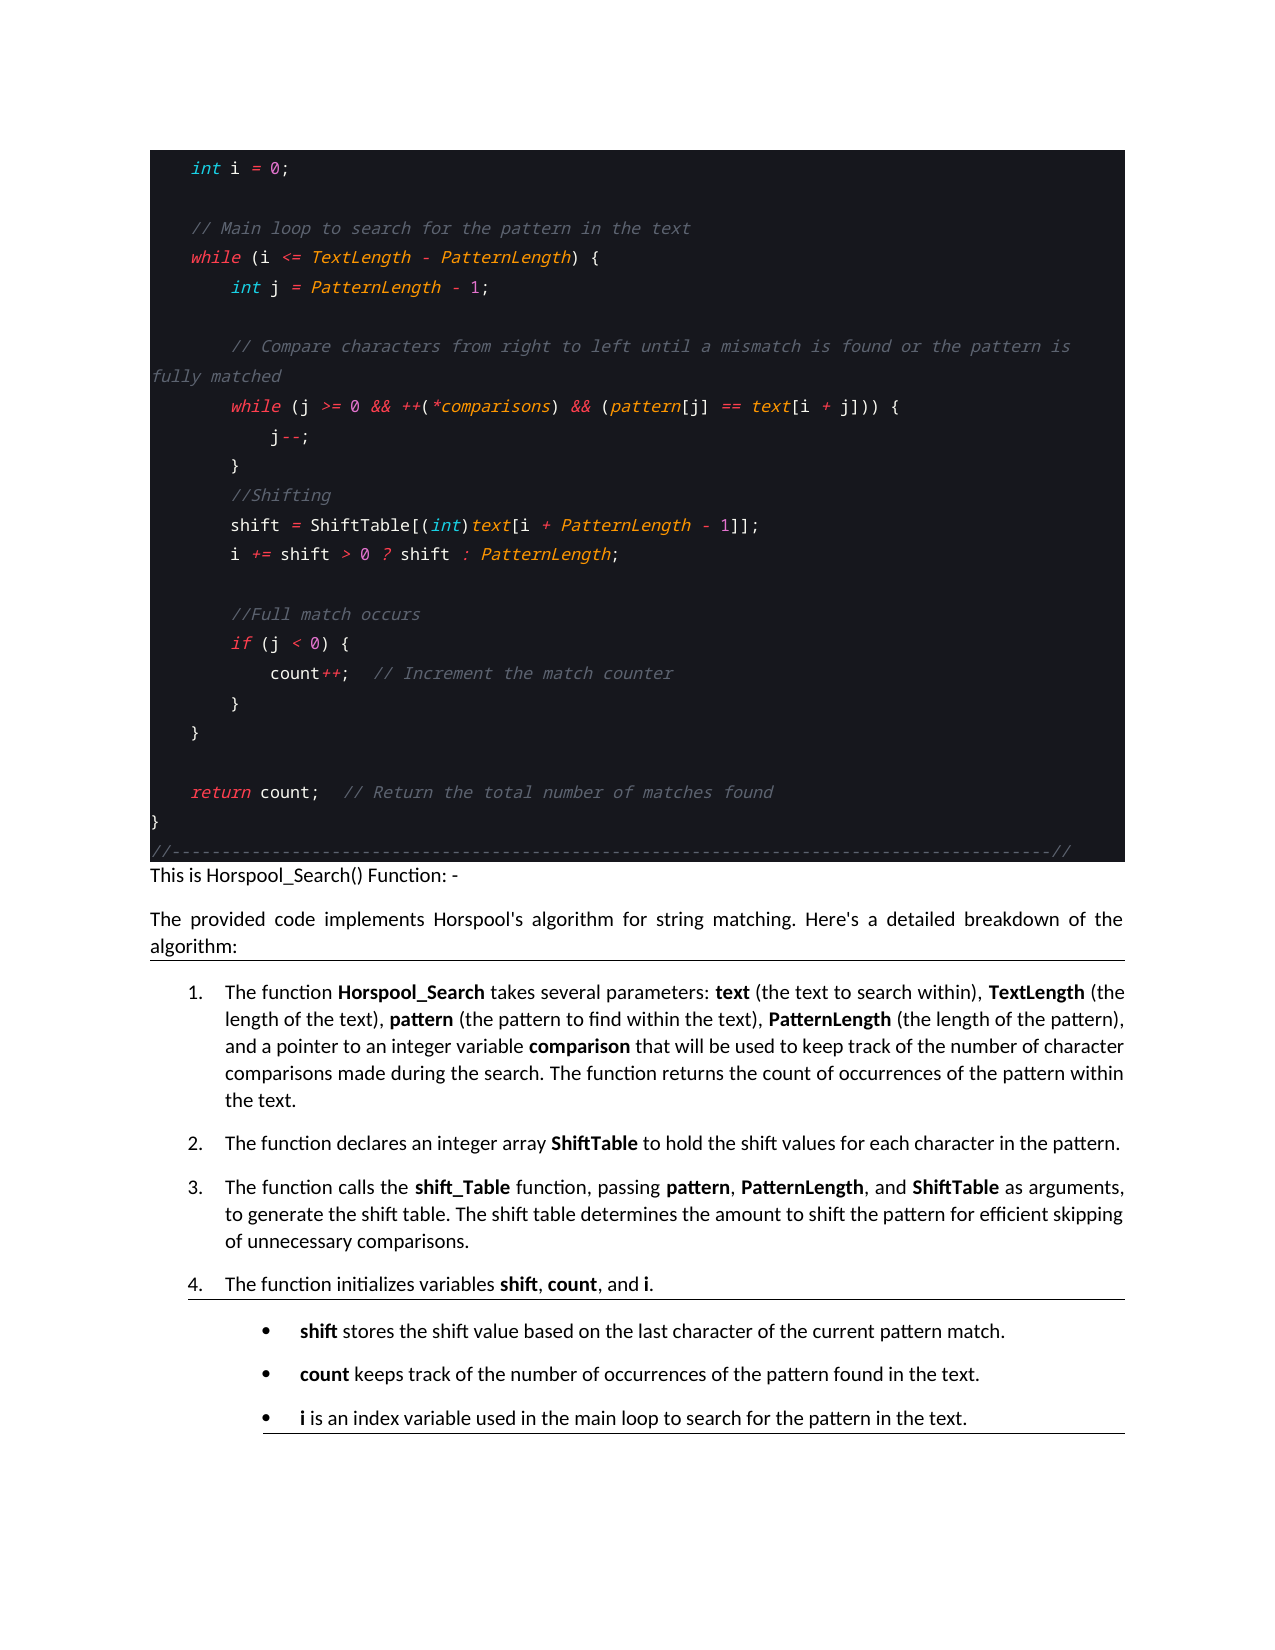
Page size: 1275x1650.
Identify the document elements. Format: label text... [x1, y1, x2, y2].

text i += shift > 0 ? shift : PatternLength; [150, 536, 1125, 566]
text // Compare characters from right to left until a mismatch is found or the pattern is fully matched [150, 328, 1125, 387]
text //Full match occurs [150, 595, 1125, 625]
text } [150, 684, 1125, 714]
text This is Horspool_Search() Function: - [150, 862, 1125, 888]
list shift stores the shift value based on the last character of the current pattern match. [262, 1318, 1125, 1343]
list The function initializes variables shift, count, and i. [187, 1271, 1125, 1300]
list The function Horspool_Search takes several parameters: text (the text to search within), TextLength (the length of the text), pattern (the pattern to find within the text), PatternLength (the length of the pattern), and a pointer to an integer variable comparison that will be used to keep track of the number of character comparisons made during the search. The function returns the count of occurrences of the pattern within the text. [187, 979, 1125, 1112]
list The function calls the shift_Table function, passing pattern, PatternLength, and ShiftTable as arguments, to generate the shift table. The shift table determines the amount to shift the pattern for efficient skipping of unnecessary comparisons. [187, 1174, 1125, 1253]
text shift = ShiftTable[(int)text[i + PatternLength - 1]]; [150, 506, 1125, 536]
text int i = 0; [150, 150, 1125, 180]
text } [150, 803, 1125, 833]
text while (j >= 0 && ++(*comparisons) && (pattern[j] == text[i + j])) { [150, 387, 1125, 417]
text if (j < 0) { [150, 625, 1125, 655]
list The function declares an integer array ShiftTable to hold the shift values for each character in the pattern. [187, 1131, 1125, 1156]
text } [150, 714, 1125, 744]
list count keeps track of the number of occurrences of the pattern found in the text. [262, 1362, 1125, 1387]
text j--; [150, 417, 1125, 447]
text while (i <= TextLength - PatternLength) { [150, 239, 1125, 269]
text // Main loop to search for the pattern in the text [150, 209, 1125, 239]
text count++; // Increment the match counter [150, 655, 1125, 684]
text //----------------------------------------------------------------------------------------// [150, 833, 1125, 862]
text int j = PatternLength - 1; [150, 269, 1125, 298]
list i is an index variable used in the main loop to search for the pattern in the text. [262, 1405, 1125, 1434]
text return count; // Return the total number of matches found [150, 773, 1125, 803]
text } [150, 447, 1125, 477]
text The provided code implements Horspool's algorithm for string matching. Here's a detailed breakdown of the algorithm: [150, 906, 1125, 960]
text //Shifting [150, 477, 1125, 506]
